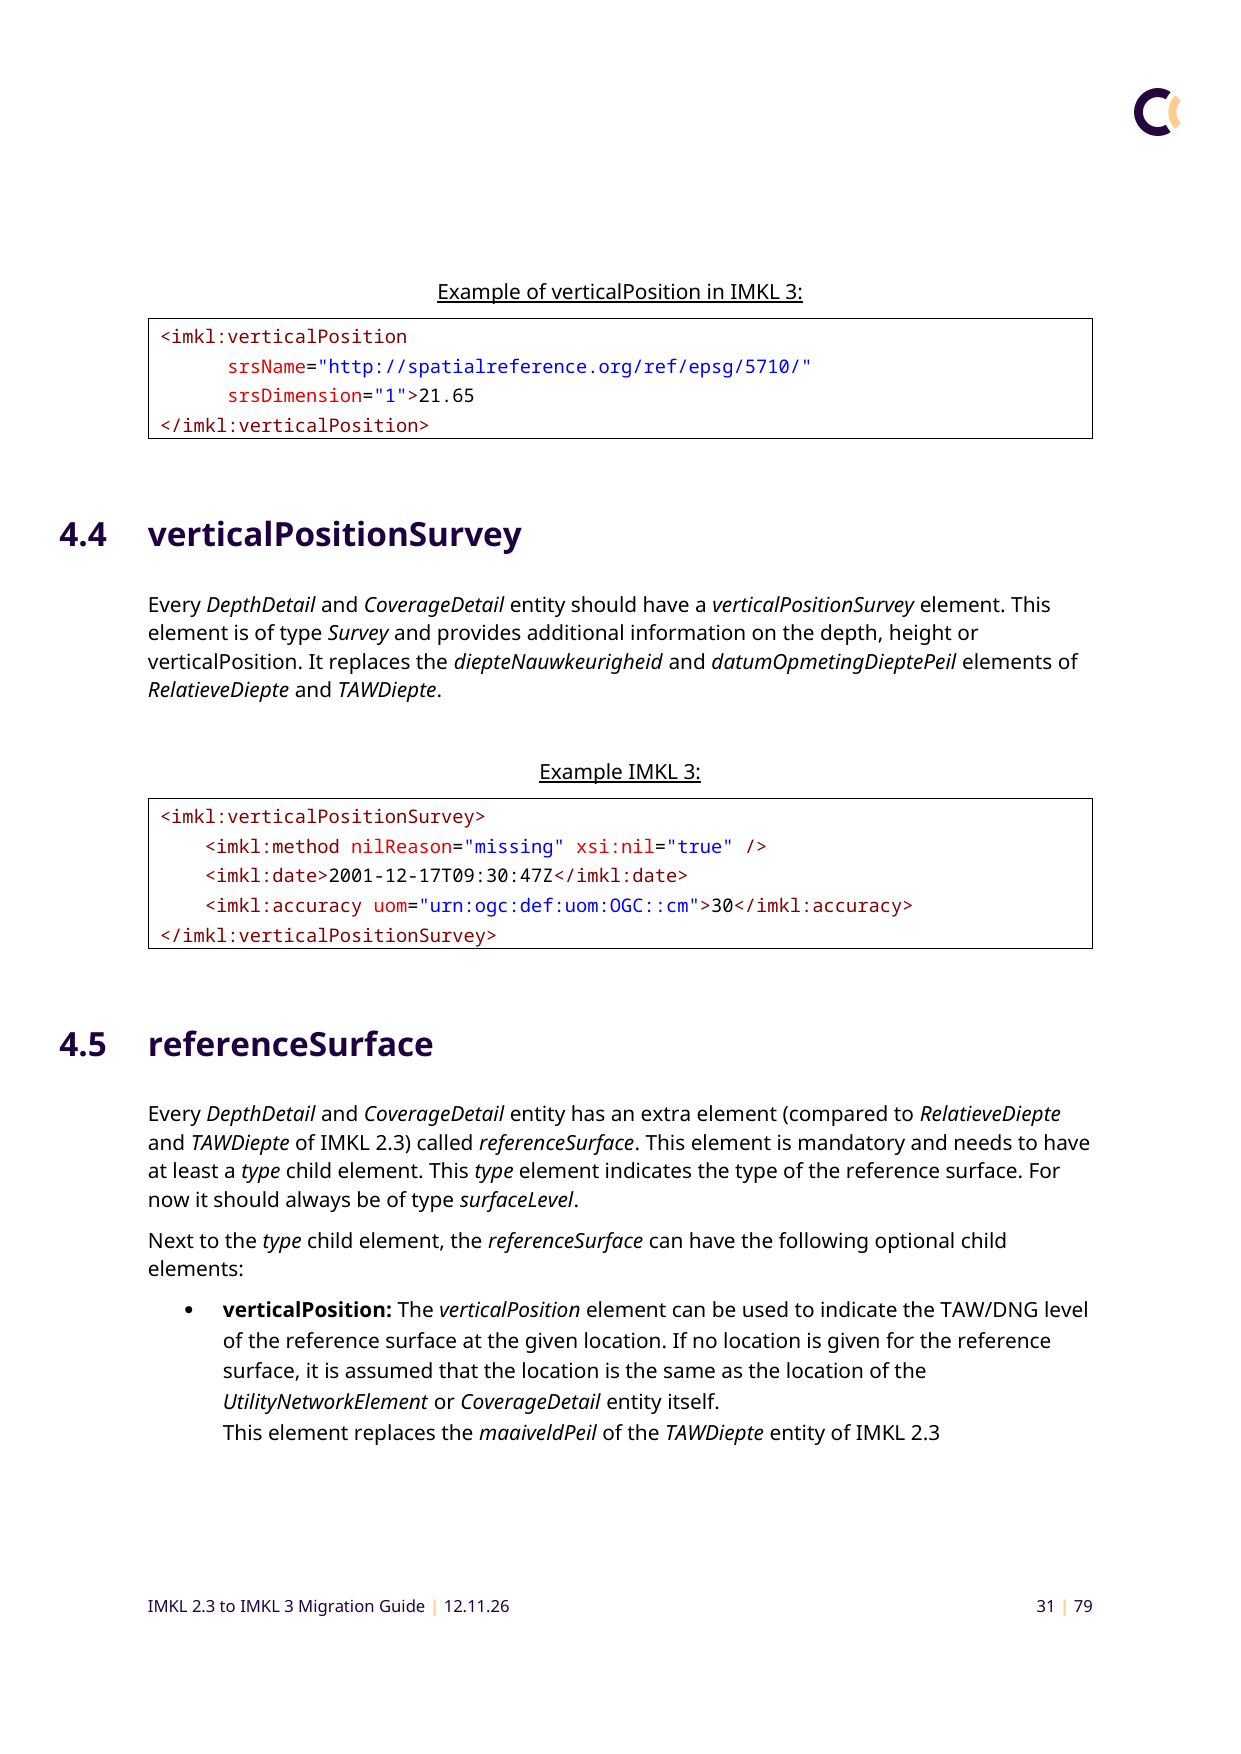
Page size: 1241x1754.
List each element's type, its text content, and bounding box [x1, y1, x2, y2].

text Example IMKL 3: [148, 757, 1092, 786]
subtitle verticalPositionSurvey [59, 511, 1092, 557]
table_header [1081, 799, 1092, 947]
text Every DepthDetail and CoverageDetail entity should have a verticalPositionSurvey element. This element is of type Survey and provides additional information on the depth, height or verticalPosition. It replaces the diepteNauwkeurigheid and datumOpmetingDieptePeil elements of RelatieveDiepte and TAWDiepte. [148, 590, 1092, 704]
subtitle referenceSurface [59, 1021, 1092, 1066]
text Next to the type child element, the referenceSurface can have the following optional child elements: [148, 1226, 1092, 1283]
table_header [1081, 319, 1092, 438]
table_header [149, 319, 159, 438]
picture [1134, 88, 1181, 136]
list verticalPosition: The verticalPosition element can be used to indicate the TAW/DNG level of the reference surface at the given location. If no location is given for the reference surface, it is assumed that the location is the same as the location of the UtilityNetworkElement or CoverageDetail entity itself. This element replaces the maaiveldPeil of the TAWDiepte entity of IMKL 2.3 [185, 1295, 1092, 1446]
text Example of verticalPosition in IMKL 3: [148, 277, 1092, 306]
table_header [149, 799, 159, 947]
text Every DepthDetail and CoverageDetail entity has an extra element (compared to RelatieveDiepte and TAWDiepte of IMKL 2.3) called referenceSurface. This element is mandatory and needs to have at least a type child element. This type element indicates the type of the reference surface. For now it should always be of type surfaceLevel. [148, 1099, 1092, 1213]
